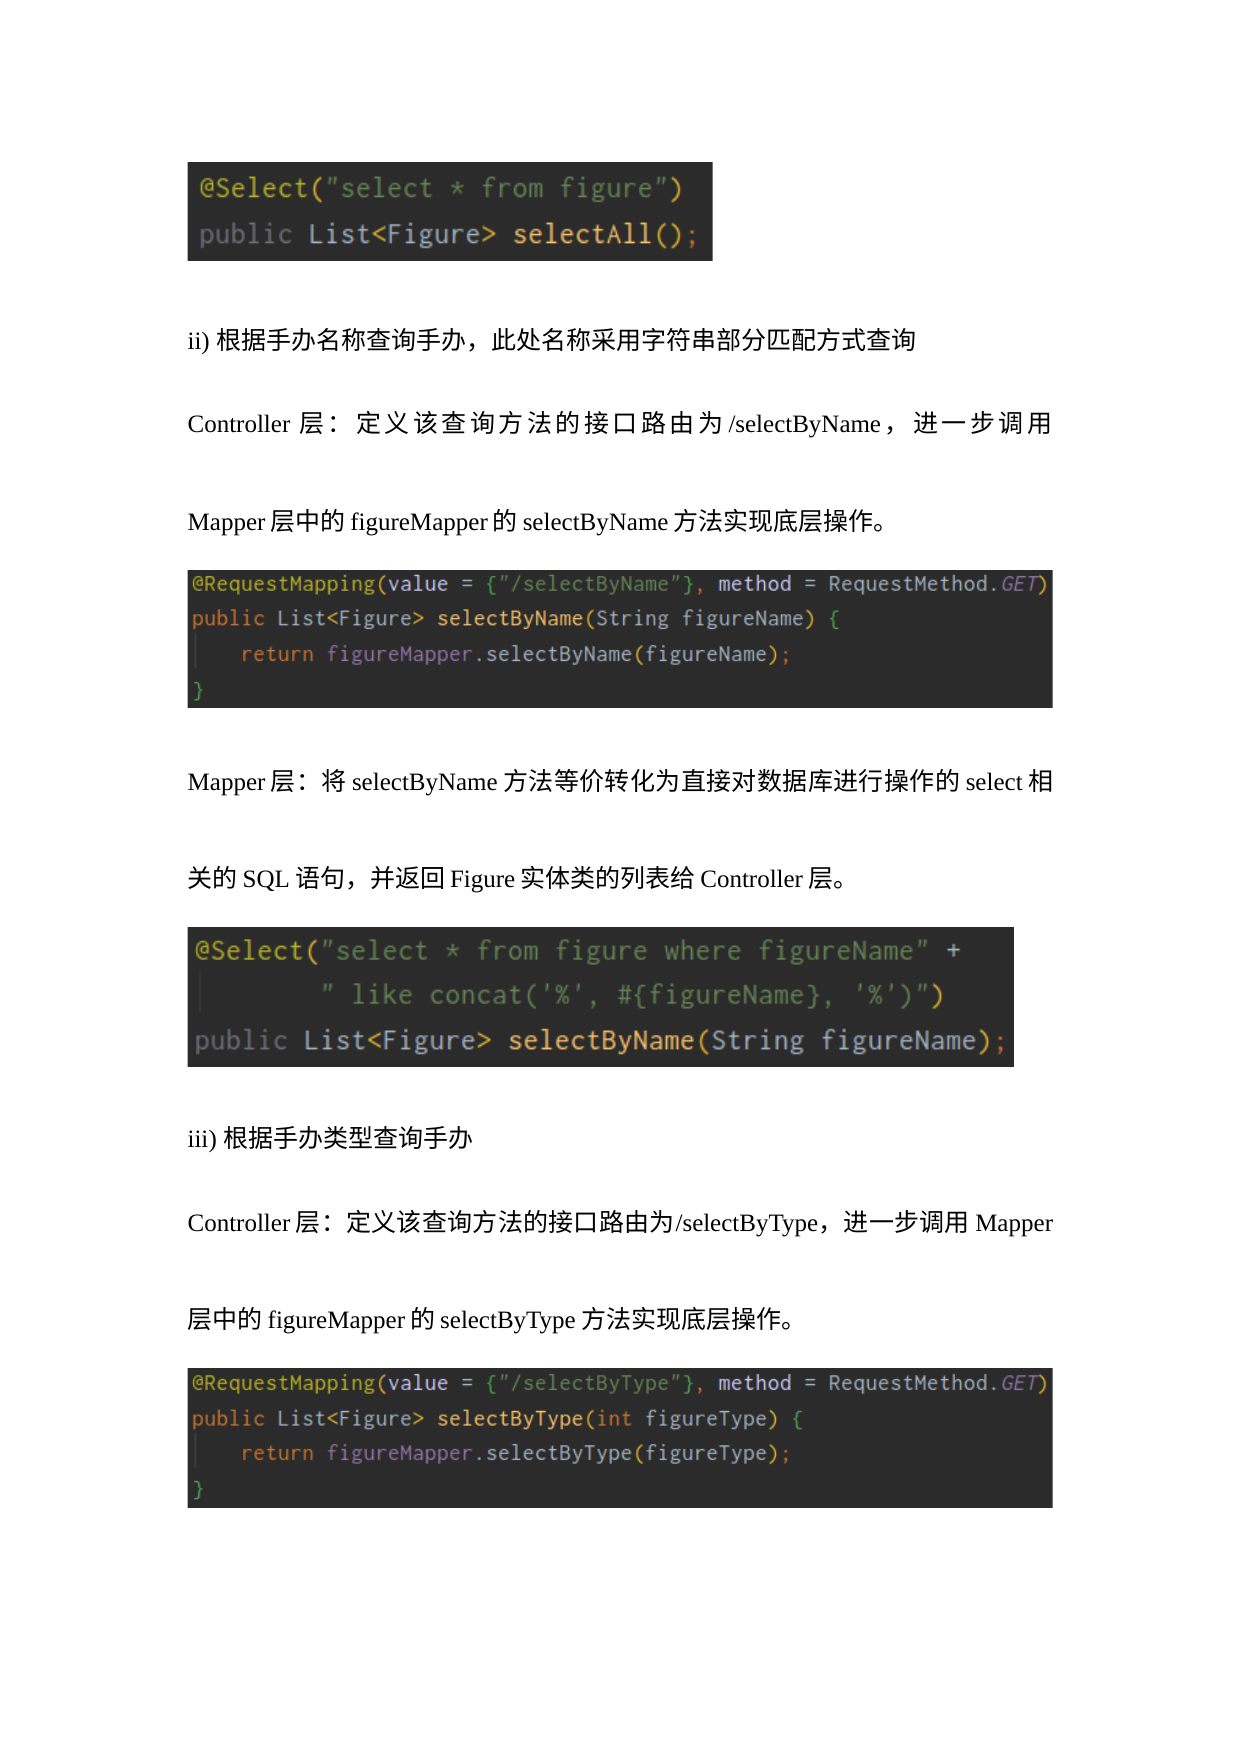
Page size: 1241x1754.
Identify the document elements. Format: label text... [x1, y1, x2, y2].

text iii) 根据手办类型查询手办 [187, 1104, 1053, 1169]
text Controller层：定义该查询方法的接口路由为/selectByType，进一步调用Mapper层中的figureMapper的selectByType方法实现底层操作。 [187, 1188, 1053, 1350]
picture [187, 1368, 1053, 1508]
text Controller层：定义该查询方法的接口路由为/selectByName，进一步调用Mapper层中的figureMapper的selectByName方法实现底层操作。 [187, 389, 1053, 552]
picture [187, 162, 713, 261]
text Mapper层：将selectByName方法等价转化为直接对数据库进行操作的select相关的SQL语句，并返回Figure实体类的列表给Controller层。 [187, 747, 1053, 909]
text ii) 根据手办名称查询手办，此处名称采用字符串部分匹配方式查询 [187, 306, 1053, 371]
picture [187, 927, 1014, 1067]
picture [187, 570, 1053, 708]
